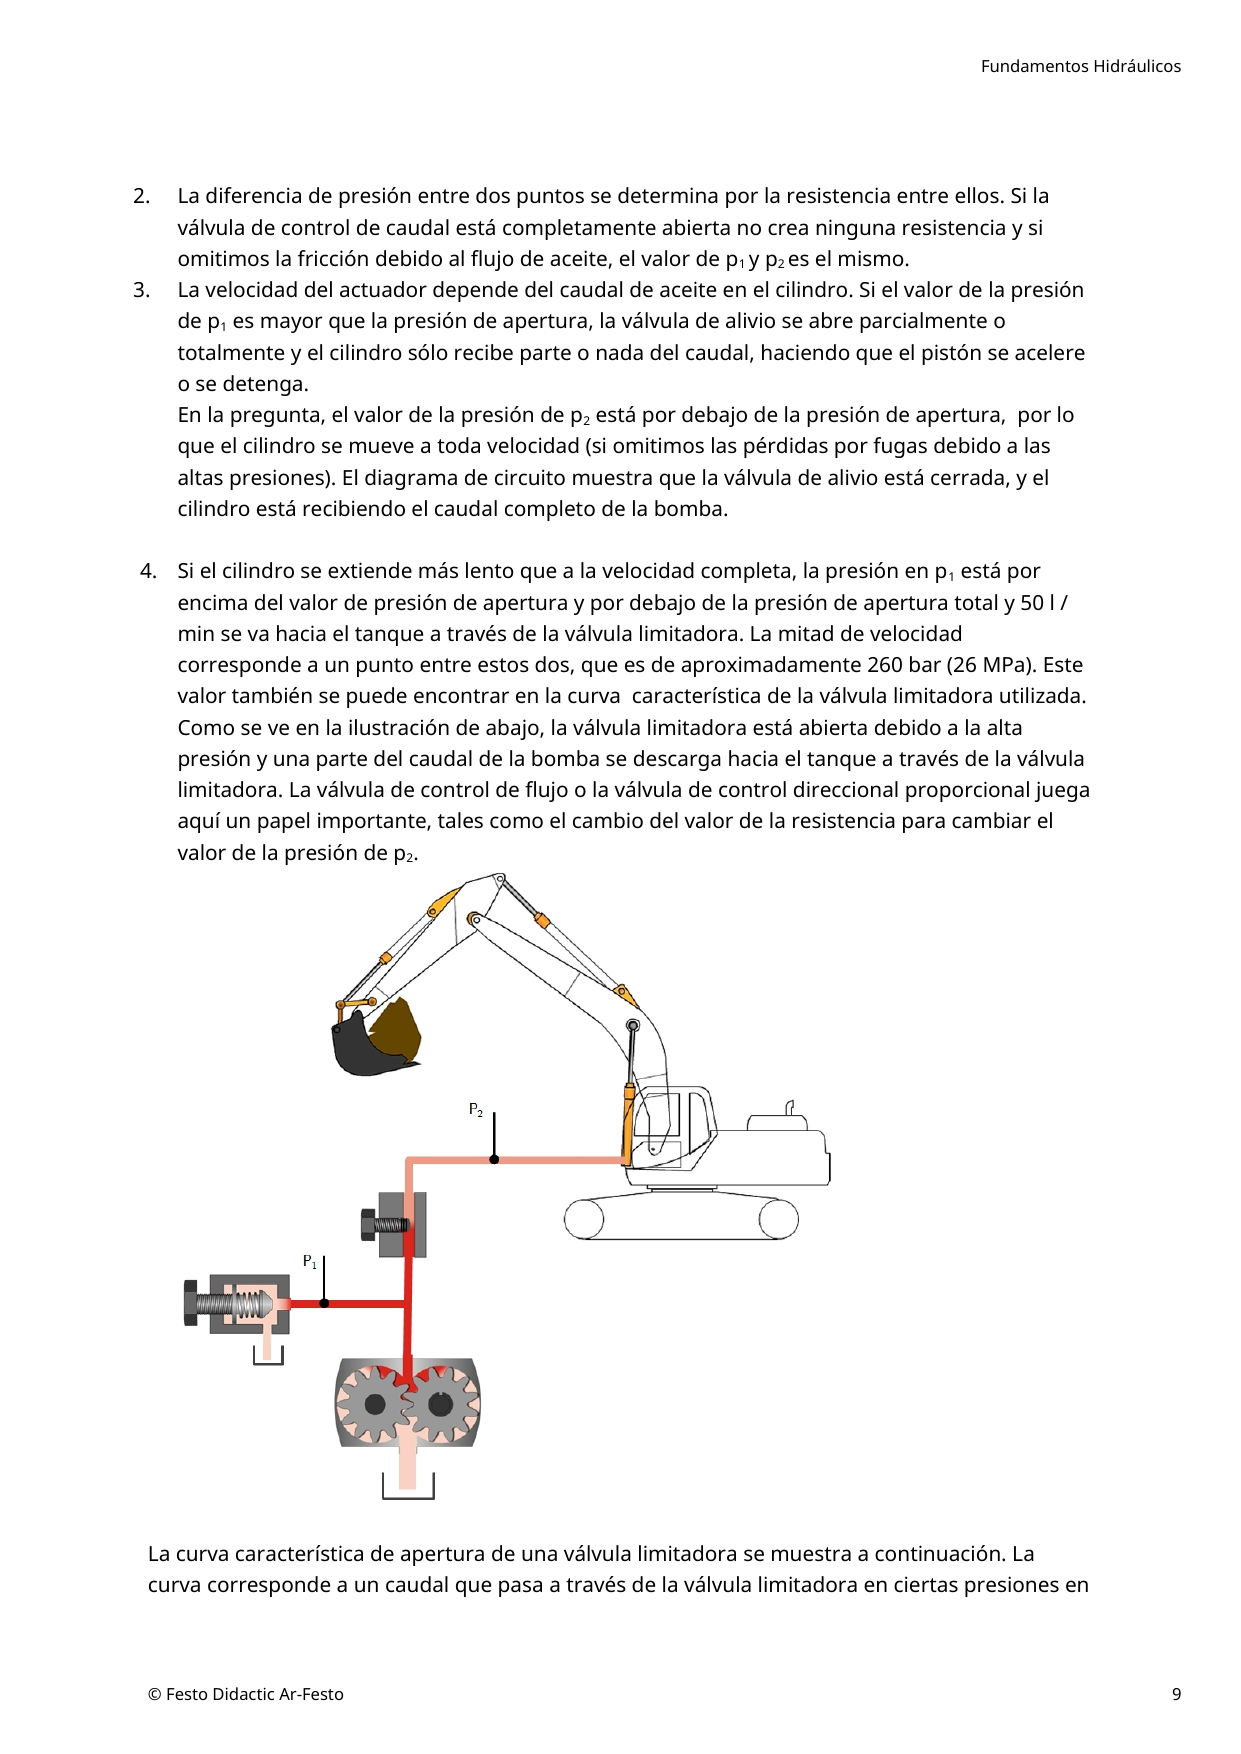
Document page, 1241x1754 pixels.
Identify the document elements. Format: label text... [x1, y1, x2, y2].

list La diferencia de presión entre dos puntos se determina por la resistencia entre ellos. Si la válvula de control de caudal está completamente abierta no crea ninguna resistencia y si omitimos la fricción debido al flujo de aceite, el valor de p1 y p2 es el mismo. [133, 179, 1092, 273]
list La velocidad del actuador depende del caudal de aceite en el cilindro. Si el valor de la presión de p1 es mayor que la presión de apertura, la válvula de alivio se abre parcialmente o totalmente y el cilindro sólo recibe parte o nada del caudal, haciendo que el pistón se acelere o se detenga. [133, 273, 1092, 398]
picture [147, 866, 858, 1505]
list Si el cilindro se extiende más lento que a la velocidad completa, la presión en p1 está por encima del valor de presión de apertura y por debajo de la presión de apertura total y 50 l / min se va hacia el tanque a través de la válvula limitadora. La mitad de velocidad corresponde a un punto entre estos dos, que es de aproximadamente 260 bar (26 MPa). Este valor también se puede encontrar en la curva característica de la válvula limitadora utilizada. Como se ve en la ilustración de abajo, la válvula limitadora está abierta debido a la alta presión y una parte del caudal de la bomba se descarga hacia el tanque a través de la válvula limitadora. La válvula de control de flujo o la válvula de control direccional proporcional juega aquí un papel importante, tales como el cambio del valor de la resistencia para cambiar el valor de la presión de p2. [140, 554, 1092, 866]
list En la pregunta, el valor de la presión de p2 está por debajo de la presión de apertura, por lo que el cilindro se mueve a toda velocidad (si omitimos las pérdidas por fugas debido a las altas presiones). El diagrama de circuito muestra que la válvula de alivio está cerrada, y el cilindro está recibiendo el caudal completo de la bomba. [177, 398, 1092, 523]
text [148, 1536, 1092, 1598]
